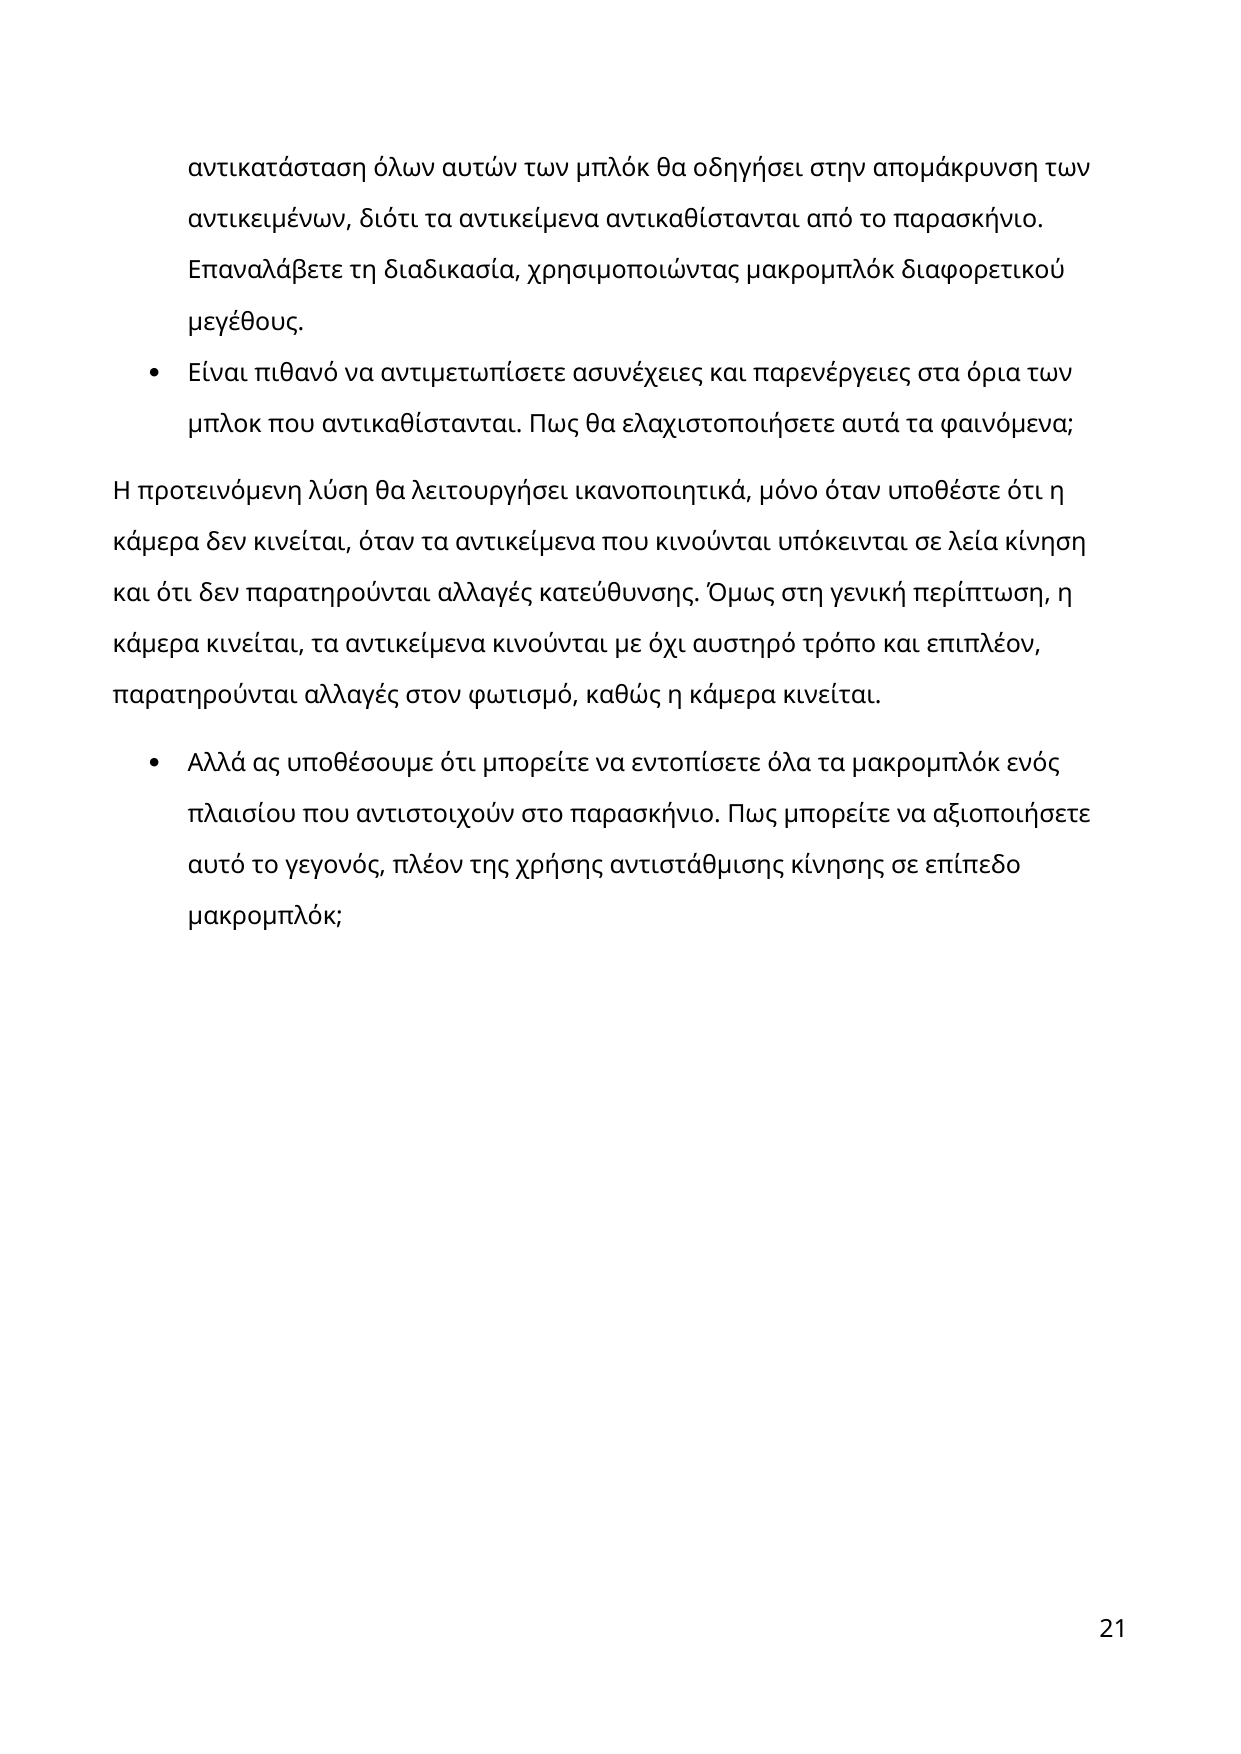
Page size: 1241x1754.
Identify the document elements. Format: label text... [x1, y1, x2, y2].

list Αλλά ας υποθέσουμε ότι μπορείτε να εντοπίσετε όλα τα μακρομπλόκ ενός πλαισίου που αντιστοιχούν στο παρασκήνιο. Πως μπορείτε να αξιοποιήσετε αυτό το γεγονός, πλέον της χρήσης αντιστάθμισης κίνησης σε επίπεδο μακρομπλόκ; [150, 745, 1128, 932]
list Είναι πιθανό να αντιμετωπίσετε ασυνέχειες και παρενέργειες στα όρια των μπλοκ που αντικαθίστανται. Πως θα ελαχιστοποιήσετε αυτά τα φαινόμενα; [150, 354, 1128, 439]
text Η προτεινόμενη λύση θα λειτουργήσει ικανοποιητικά, μόνο όταν υποθέστε ότι η κάμερα δεν κινείται, όταν τα αντικείμενα που κινούνται υπόκεινται σε λεία κίνηση και ότι δεν παρατηρούνται αλλαγές κατεύθυνσης. Όμως στη γενική περίπτωση, η κάμερα κινείται, τα αντικείμενα κινούνται με όχι αυστηρό τρόπο και επιπλέον, παρατηρούνται αλλαγές στον φωτισμό, καθώς η κάμερα κινείται. [112, 473, 1128, 711]
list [150, 150, 1128, 337]
